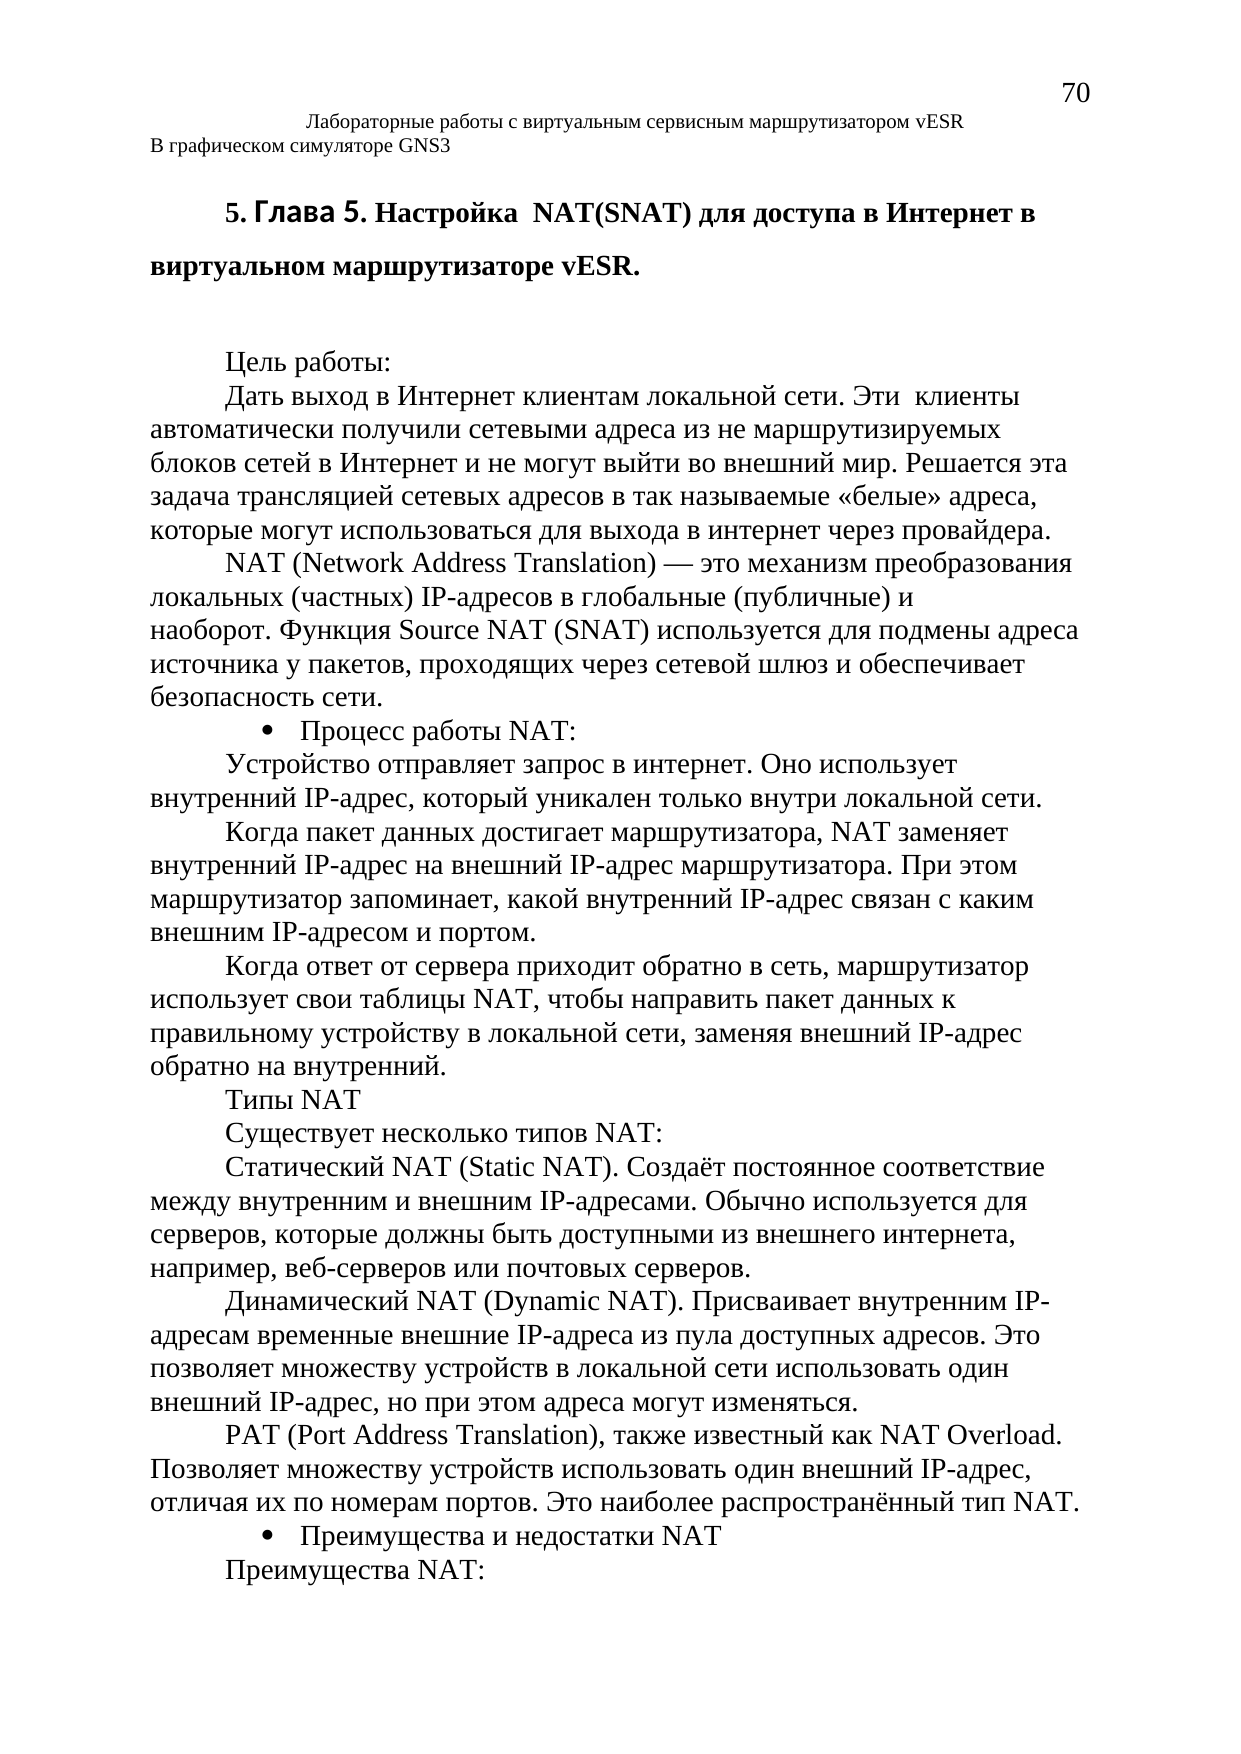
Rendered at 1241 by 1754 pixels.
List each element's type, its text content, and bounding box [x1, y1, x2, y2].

text PAT (Port Address Translation), также известный как NAT Overload. Позволяет множеству устройств использовать один внешний IP-адрес, отличая их по номерам портов. Это наиболее распространённый тип NAT. [150, 1417, 1090, 1518]
text Цель работы: [150, 344, 1090, 378]
subtitle . Настройка NAT(SNAT) для доступа в Интернет в виртуальном маршрутизаторе vESR. [150, 190, 1090, 281]
text Существует несколько типов NAT: [150, 1116, 1090, 1149]
list Процесс работы NAT: [262, 713, 1090, 747]
text NAT (Network Address Translation) — это механизм преобразования локальных (частных) IP-адресов в глобальные (публичные) и наоборот. Функция Source NAT (SNAT) используется для подмены адреса источника у пакетов, проходящих через сетевой шлюз и обеспечивает безопасность сети. [150, 545, 1090, 713]
text Устройство отправляет запрос в интернет. Оно использует внутренний IP-адрес, который уникален только внутри локальной сети. [150, 747, 1090, 814]
text Типы NAT [150, 1082, 1090, 1116]
text Когда ответ от сервера приходит обратно в сеть, маршрутизатор использует свои таблицы NAT, чтобы направить пакет данных к правильному устройству в локальной сети, заменяя внешний IP-адрес обратно на внутренний. [150, 948, 1090, 1082]
text Динамический NAT (Dynamic NAT). Присваивает внутренним IP-адресам временные внешние IP-адреса из пула доступных адресов. Это позволяет множеству устройств в локальной сети использовать один внешний IP-адрес, но при этом адреса могут изменяться. [150, 1283, 1090, 1417]
text Статический NAT (Static NAT). Создаёт постоянное соответствие между внутренним и внешним IP-адресами. Обычно используется для серверов, которые должны быть доступными из внешнего интернета, например, веб-серверов или почтовых серверов. [150, 1149, 1090, 1283]
list Преимущества и недостатки NAT [262, 1518, 1090, 1552]
text Преимущества NAT: [150, 1552, 1090, 1585]
text Дать выход в Интернет клиентам локальной сети. Эти клиенты автоматически получили сетевыми адреса из не маршрутизируемых блоков сетей в Интернет и не могут выйти во внешний мир. Решается эта задача трансляцией сетевых адресов в так называемые «белые» адреса, которые могут использоваться для выхода в интернет через провайдера. [150, 378, 1090, 545]
text Когда пакет данных достигает маршрутизатора, NAT заменяет внутренний IP-адрес на внешний IP-адрес маршрутизатора. При этом маршрутизатор запоминает, какой внутренний IP-адрес связан с каким внешним IP-адресом и портом. [150, 814, 1090, 948]
